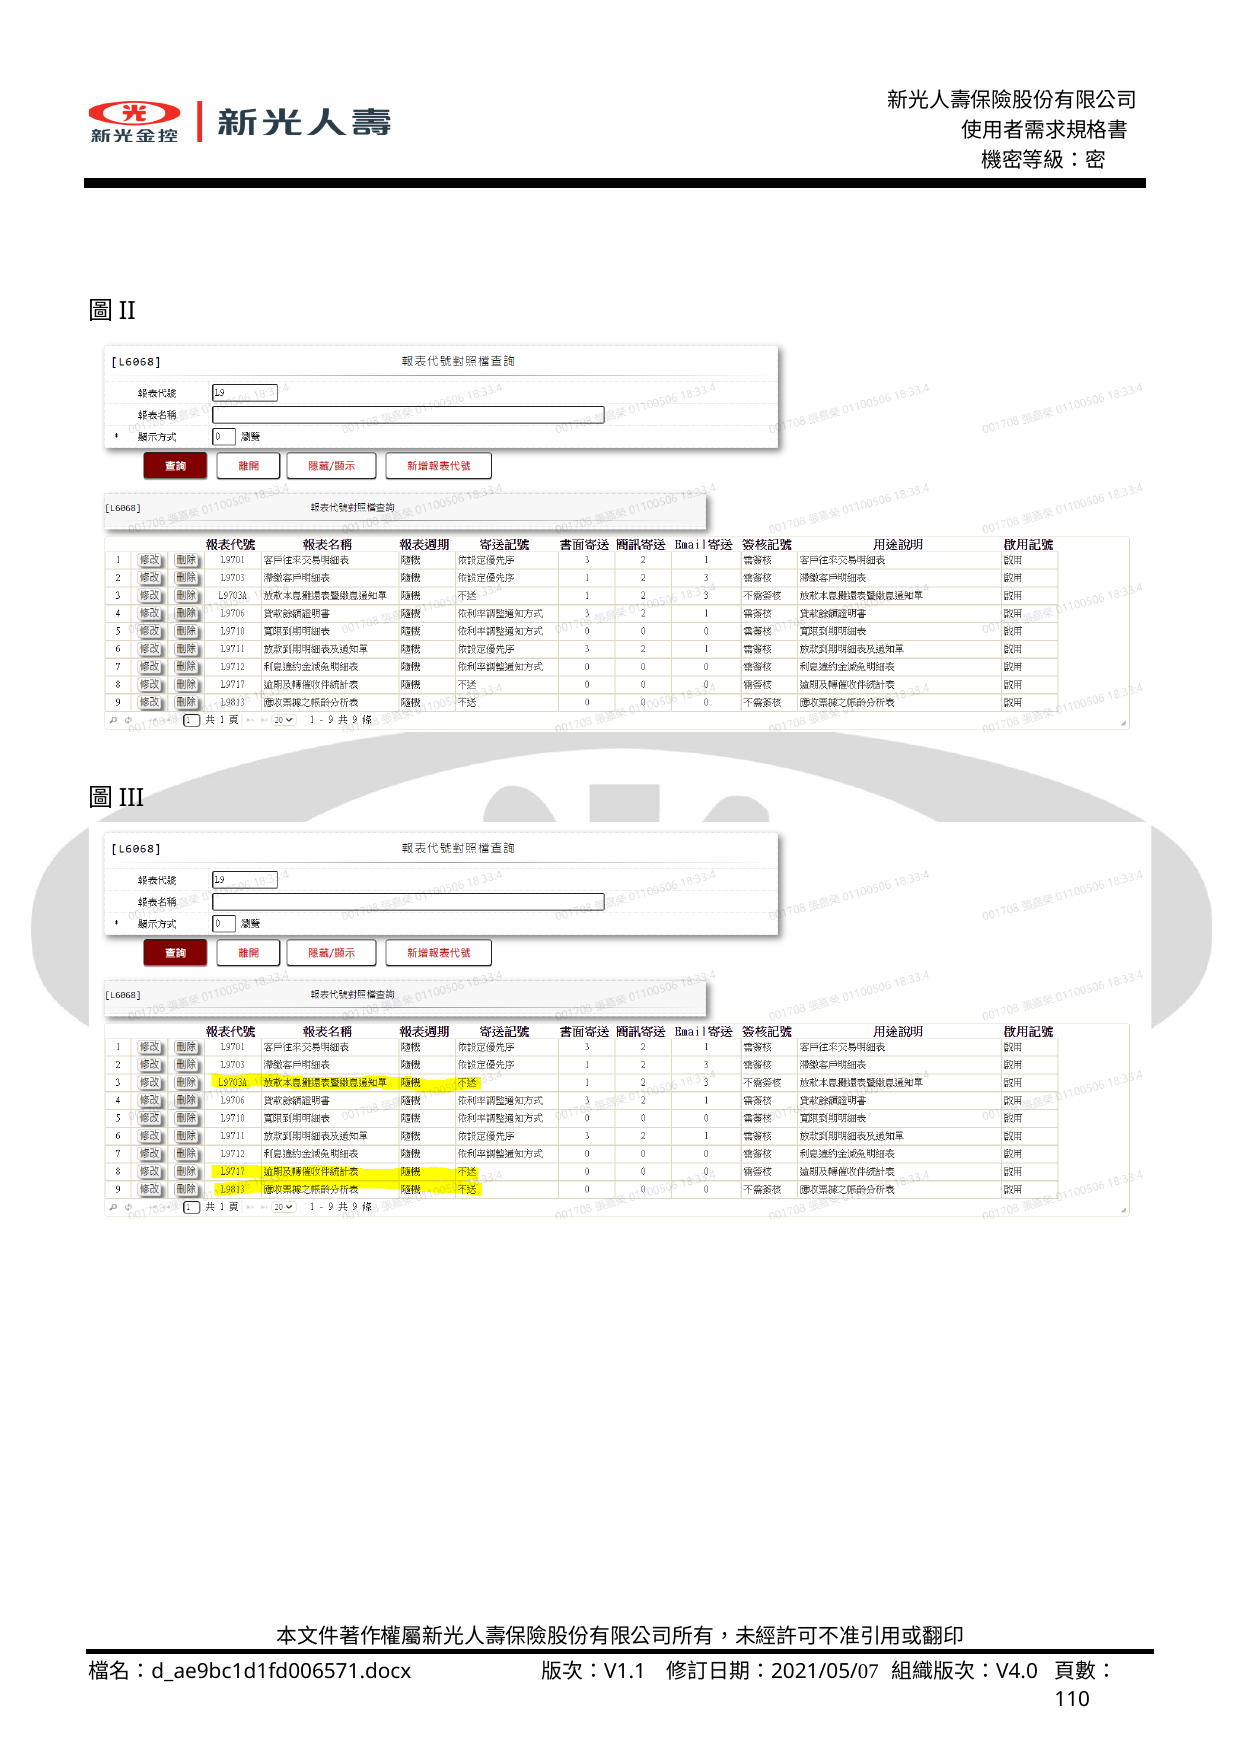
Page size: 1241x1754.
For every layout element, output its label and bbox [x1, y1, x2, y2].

picture [25, 335, 1215, 1219]
picture [88, 86, 414, 142]
